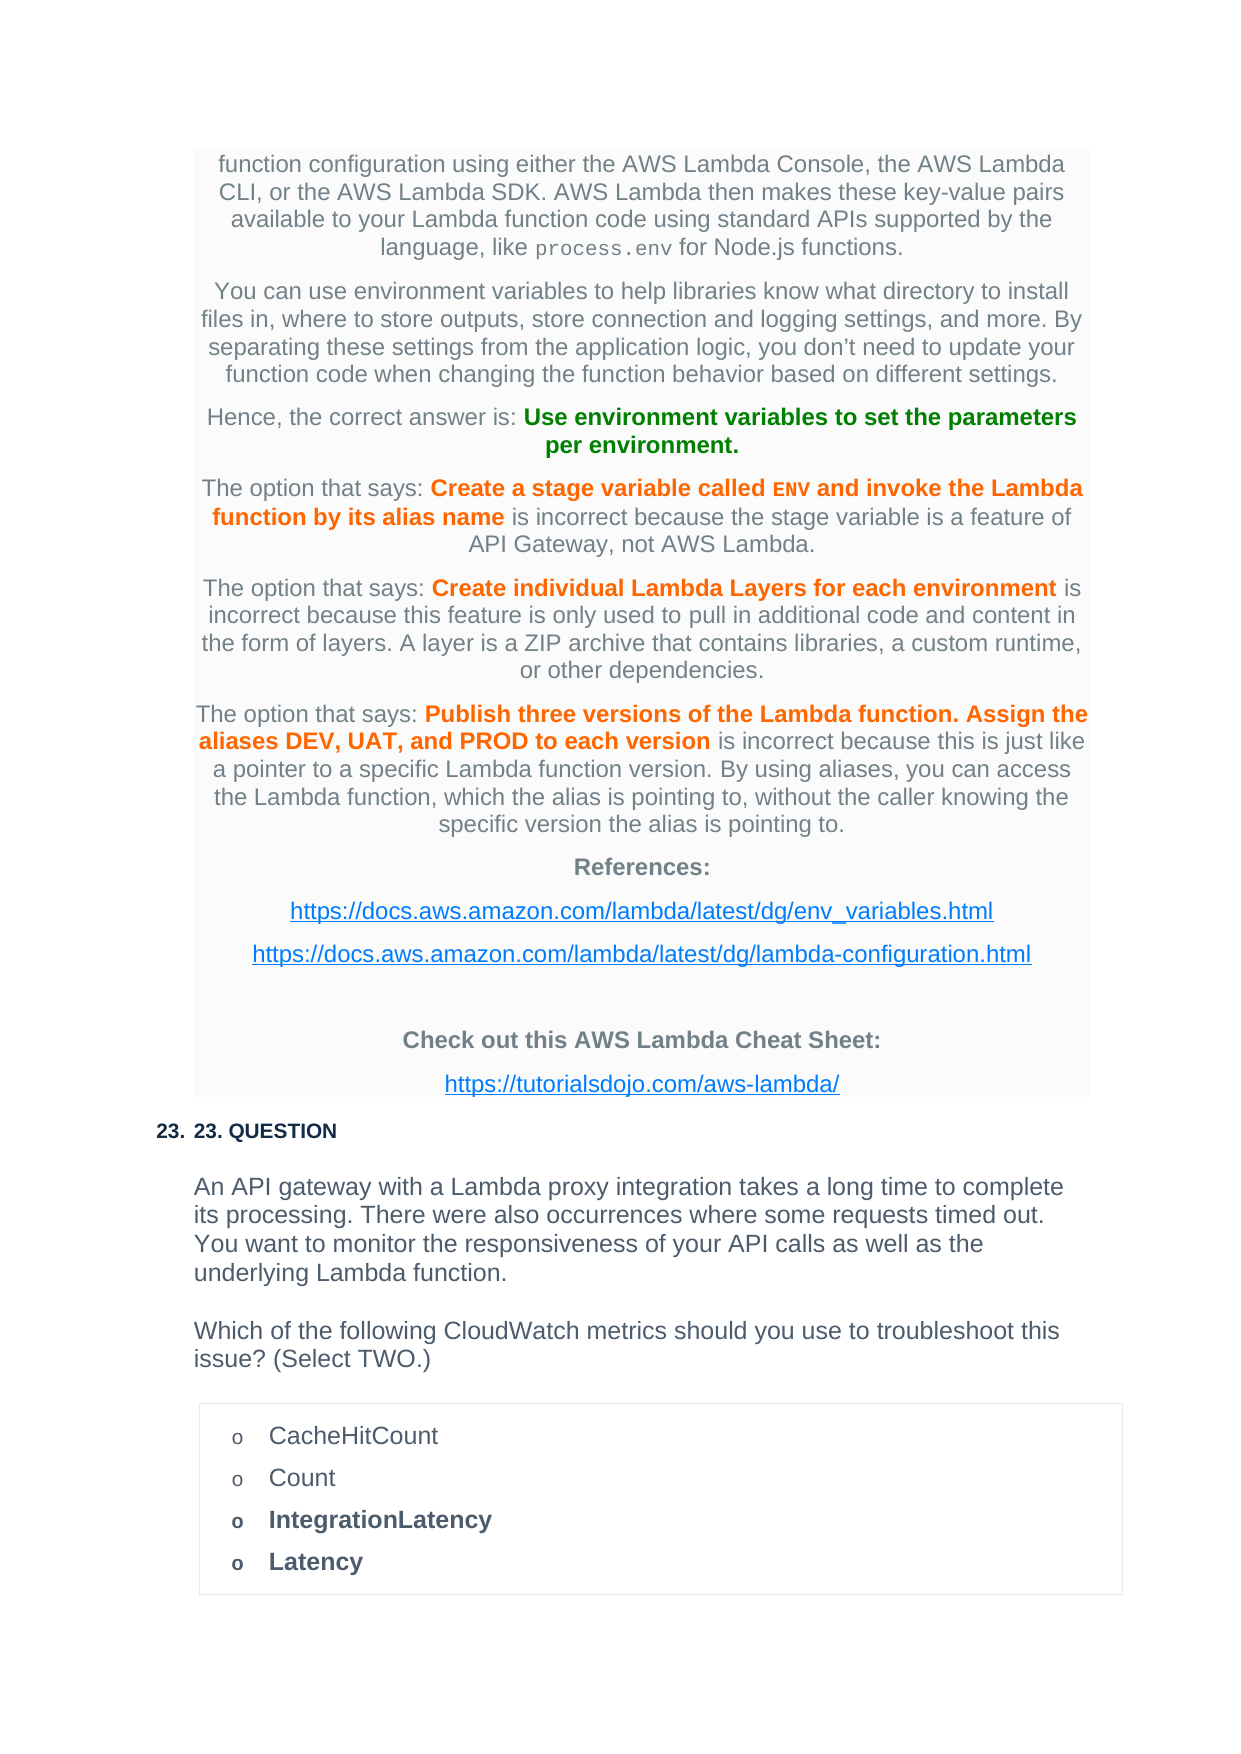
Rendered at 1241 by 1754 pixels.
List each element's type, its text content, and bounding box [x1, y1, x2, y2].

list CacheHitCount [200, 1404, 1122, 1444]
text Which of the following CloudWatch metrics should you use to troubleshoot this issue? (Select TWO.) [194, 1316, 1090, 1373]
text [194, 150, 1090, 262]
text The option that says: Create a stage variable called ENV and invoke the Lambda function by its alias name is incorrect because the stage variable is a feature of API Gateway, not AWS Lambda. [194, 474, 1090, 558]
text https://docs.aws.amazon.com/lambda/latest/dg/env_variables.html [194, 897, 1090, 924]
list Latency [200, 1529, 1122, 1594]
text You can use environment variables to help libraries know what directory to install files in, where to store outputs, store connection and logging settings, and more. By separating these settings from the application logic, you don’t need to update your function code when changing the function behavior based on different settings. [194, 277, 1090, 388]
text An API gateway with a Lambda proxy integration takes a long time to complete its processing. There were also occurrences where some requests timed out. You want to monitor the responsiveness of your API calls as well as the underlying Lambda function. [194, 1172, 1090, 1287]
text Hence, the correct answer is: Use environment variables to set the parameters per environment. [194, 403, 1090, 458]
text The option that says: Publish three versions of the Lambda function. Assign the aliases DEV, UAT, and PROD to each version is incorrect because this is just like a pointer to a specific Lambda function version. By using aliases, you can access the Lambda function, which the alias is pointing to, without the caller knowing the specific version the alias is pointing to. [194, 700, 1090, 838]
text The option that says: Create individual Lambda Layers for each environment is incorrect because this feature is only used to pull in additional code and content in the form of layers. A layer is a ZIP archive that contains libraries, a custom runtime, or other dependencies. [194, 574, 1090, 684]
list Count [200, 1444, 1122, 1487]
list IntegrationLatency [200, 1487, 1122, 1529]
text References: [194, 853, 1090, 881]
text https://tutorialsdojo.com/aws-lambda/ [194, 1069, 1090, 1097]
text https://docs.aws.amazon.com/lambda/latest/dg/lambda-configuration.html [194, 940, 1090, 967]
text Check out this AWS Lambda Cheat Sheet: [194, 1026, 1090, 1054]
list 23. Question [156, 1109, 1090, 1142]
